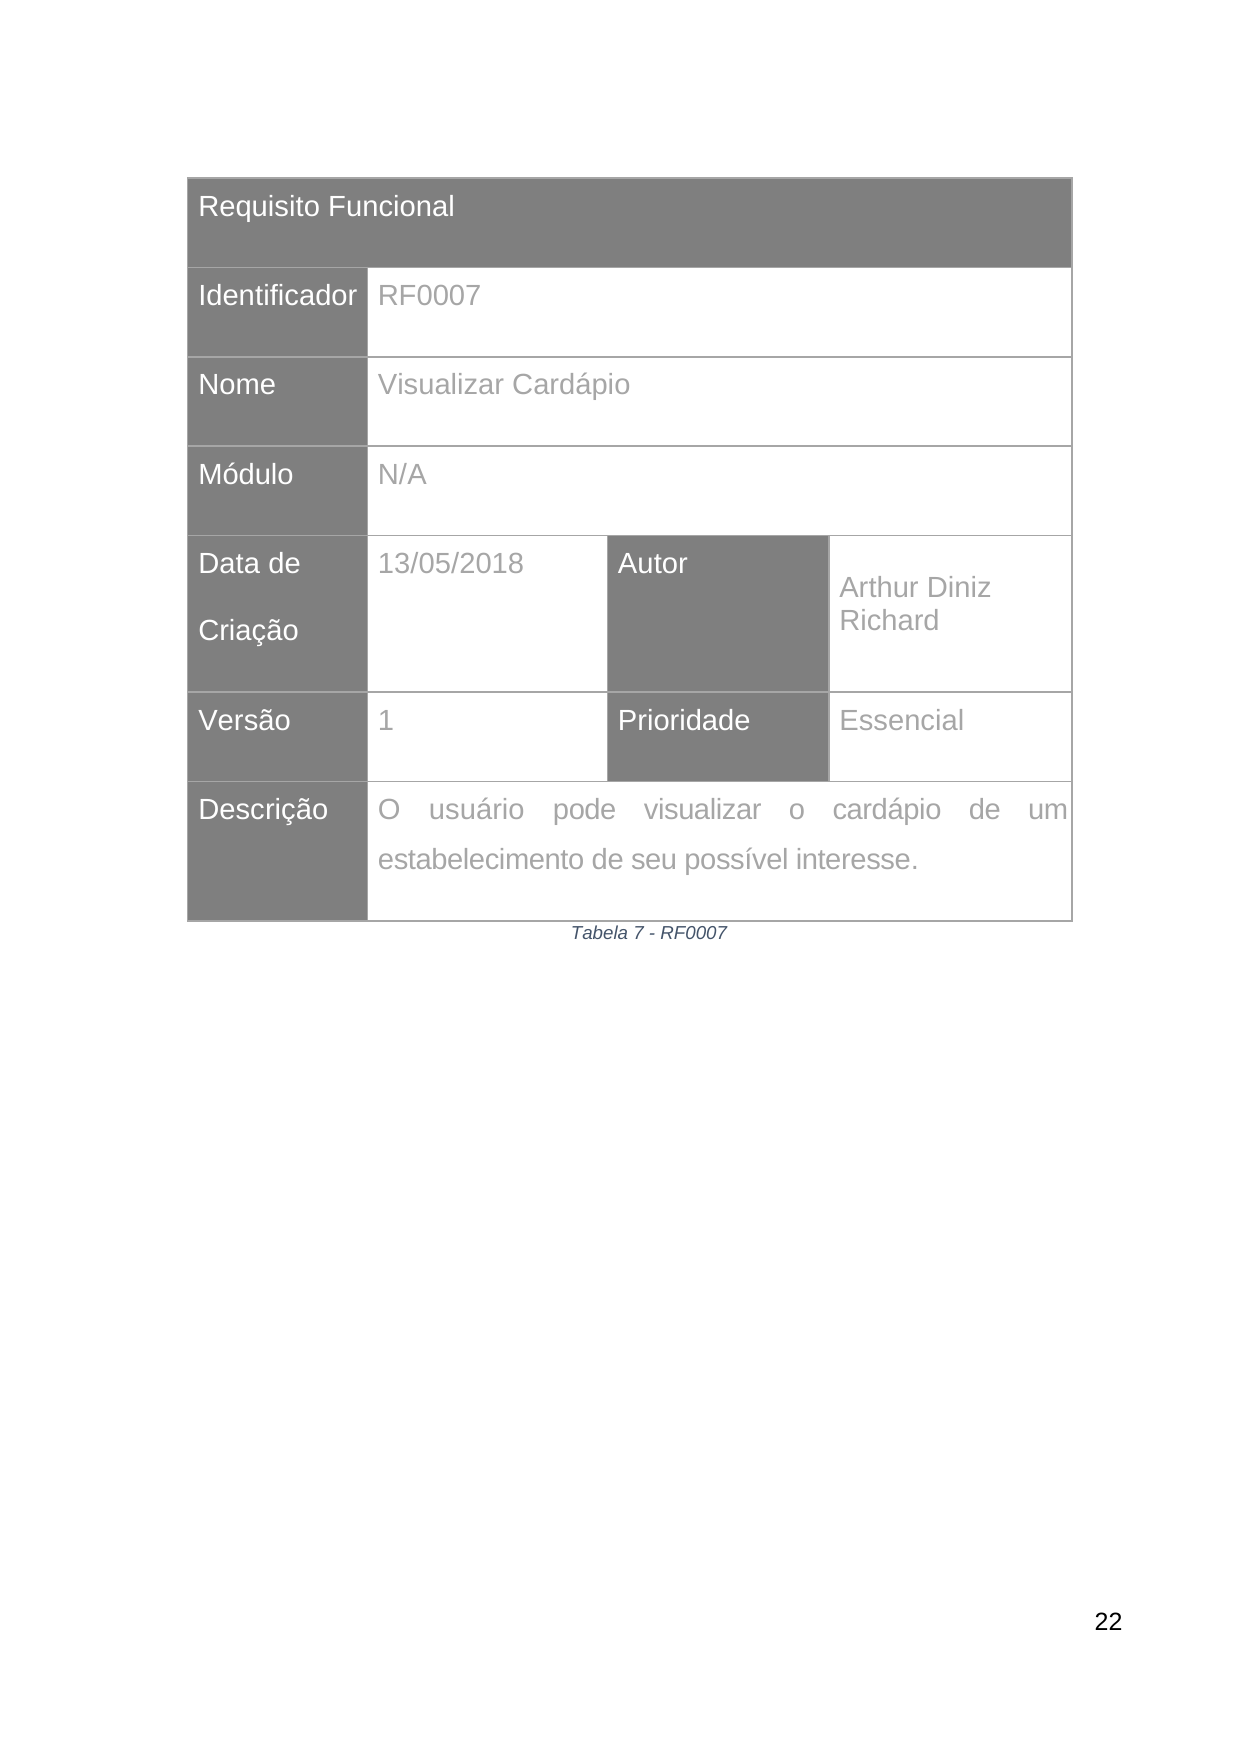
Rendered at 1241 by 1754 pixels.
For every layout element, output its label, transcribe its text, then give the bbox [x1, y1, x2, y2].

table_cell Nome [188, 358, 367, 445]
table_cell Prioridade [608, 693, 828, 781]
table_cell Identificador [188, 268, 367, 356]
table_cell Arthur Diniz Richard [830, 536, 1071, 691]
table_cell Descrição [188, 782, 367, 920]
table_cell O usuário pode visualizar o cardápio de um estabelecimento de seu possível interesse. [368, 782, 1071, 920]
table_cell Visualizar Cardápio [368, 358, 1071, 445]
table_cell N/A [368, 447, 1071, 535]
table_cell RF0007 [368, 268, 1071, 356]
table_cell Módulo [188, 447, 367, 535]
table_cell Essencial [830, 693, 1071, 781]
table_cell 1 [368, 693, 607, 781]
table_cell 13/05/2018 [368, 536, 607, 691]
table_cell Autor [608, 536, 828, 691]
table_cell Data de Criação [188, 536, 367, 691]
table_cell Versão [188, 693, 367, 781]
table_header Requisito Funcional [188, 179, 1071, 267]
